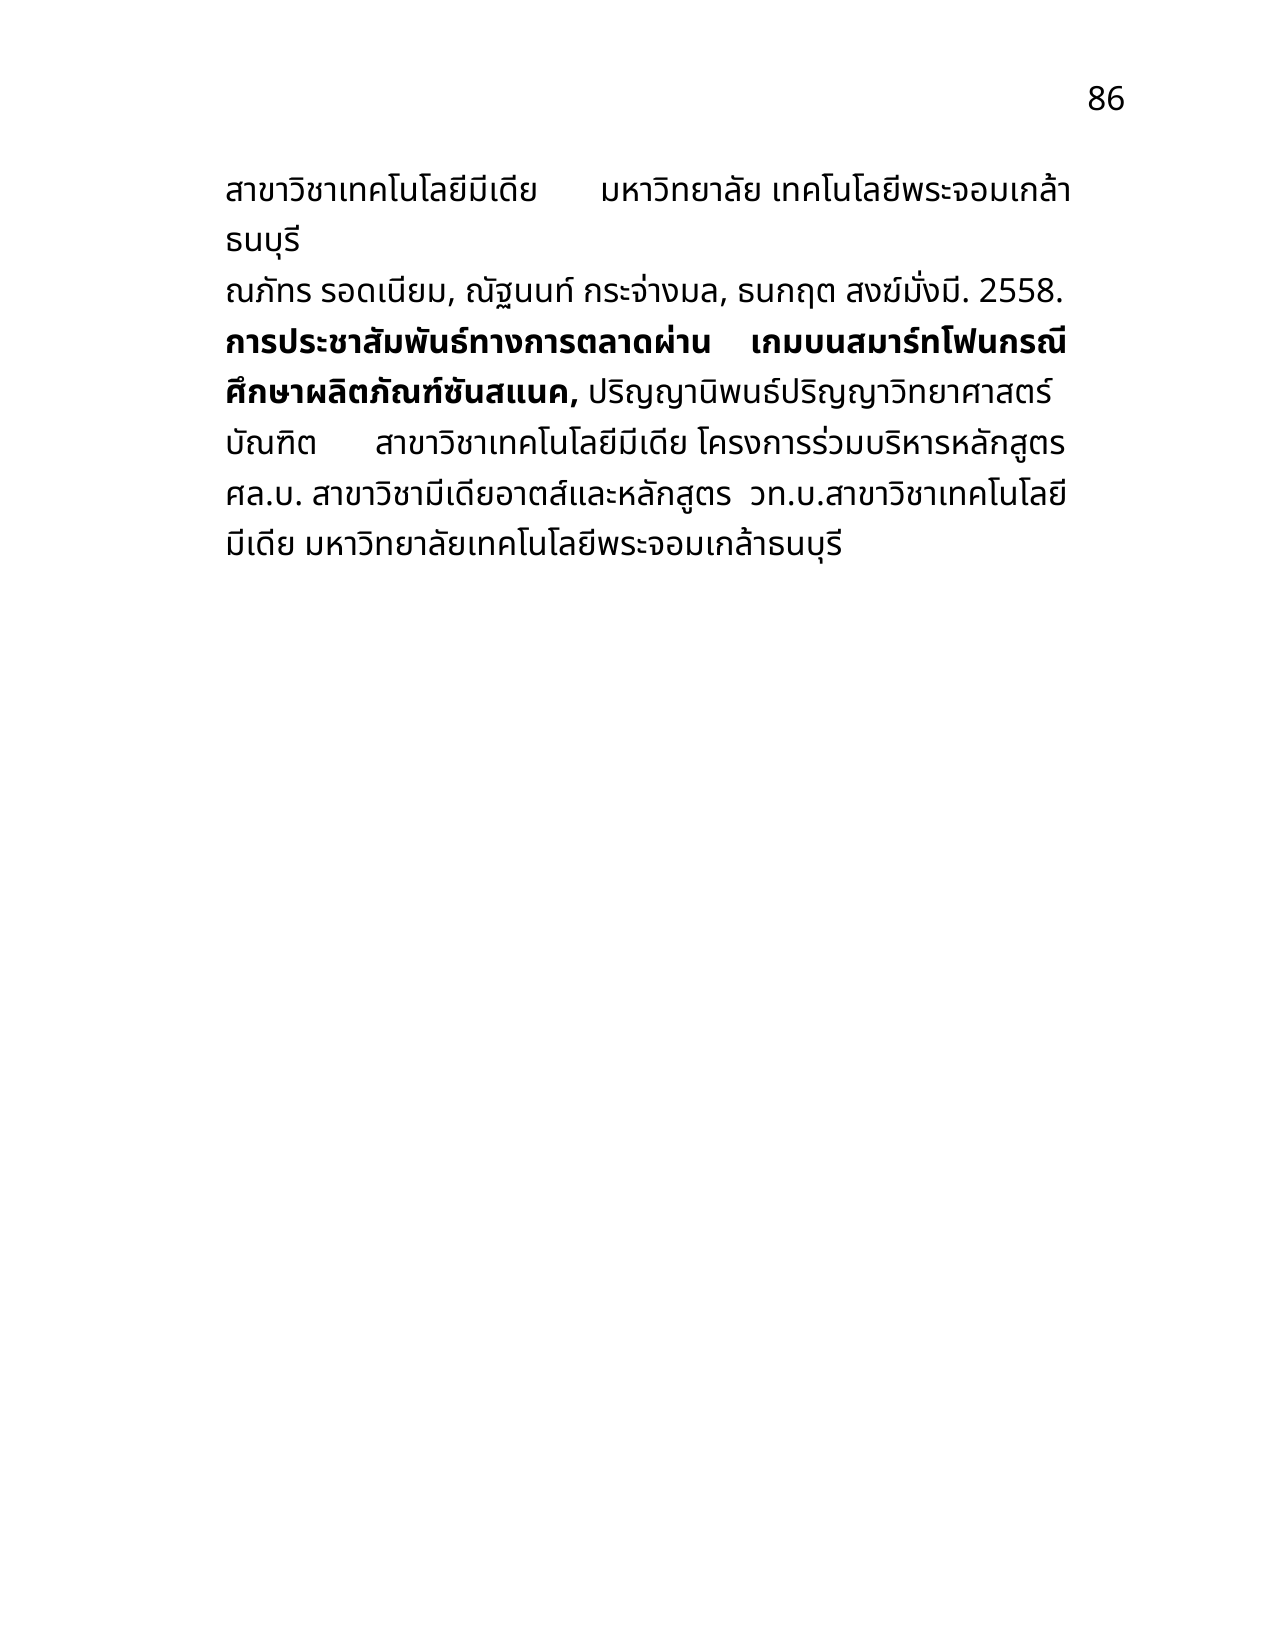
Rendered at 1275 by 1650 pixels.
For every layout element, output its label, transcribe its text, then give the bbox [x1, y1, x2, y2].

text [225, 166, 1125, 267]
text ณภัทร รอดเนียม, ณัฐนนท์ กระจ่างมล, ธนกฤต สงฆ์มั่งมี. 2558. การประชาสัมพันธ์ทางการตลาดผ่าน เกมบนสมาร์ทโฟนกรณีศึกษาผลิตภัณฑ์ซันสแนค, ปริญญานิพนธ์ปริญญาวิทยาศาสตร์บัณฑิต สาขาวิชาเทคโนโลยีมีเดีย โครงการร่วมบริหารหลักสูตร ศล.บ. สาขาวิชามีเดียอาตส์และหลักสูตร วท.บ.สาขาวิชาเทคโนโลยีมีเดีย มหาวิทยาลัยเทคโนโลยีพระจอมเกล้าธนบุรี [225, 267, 1125, 570]
